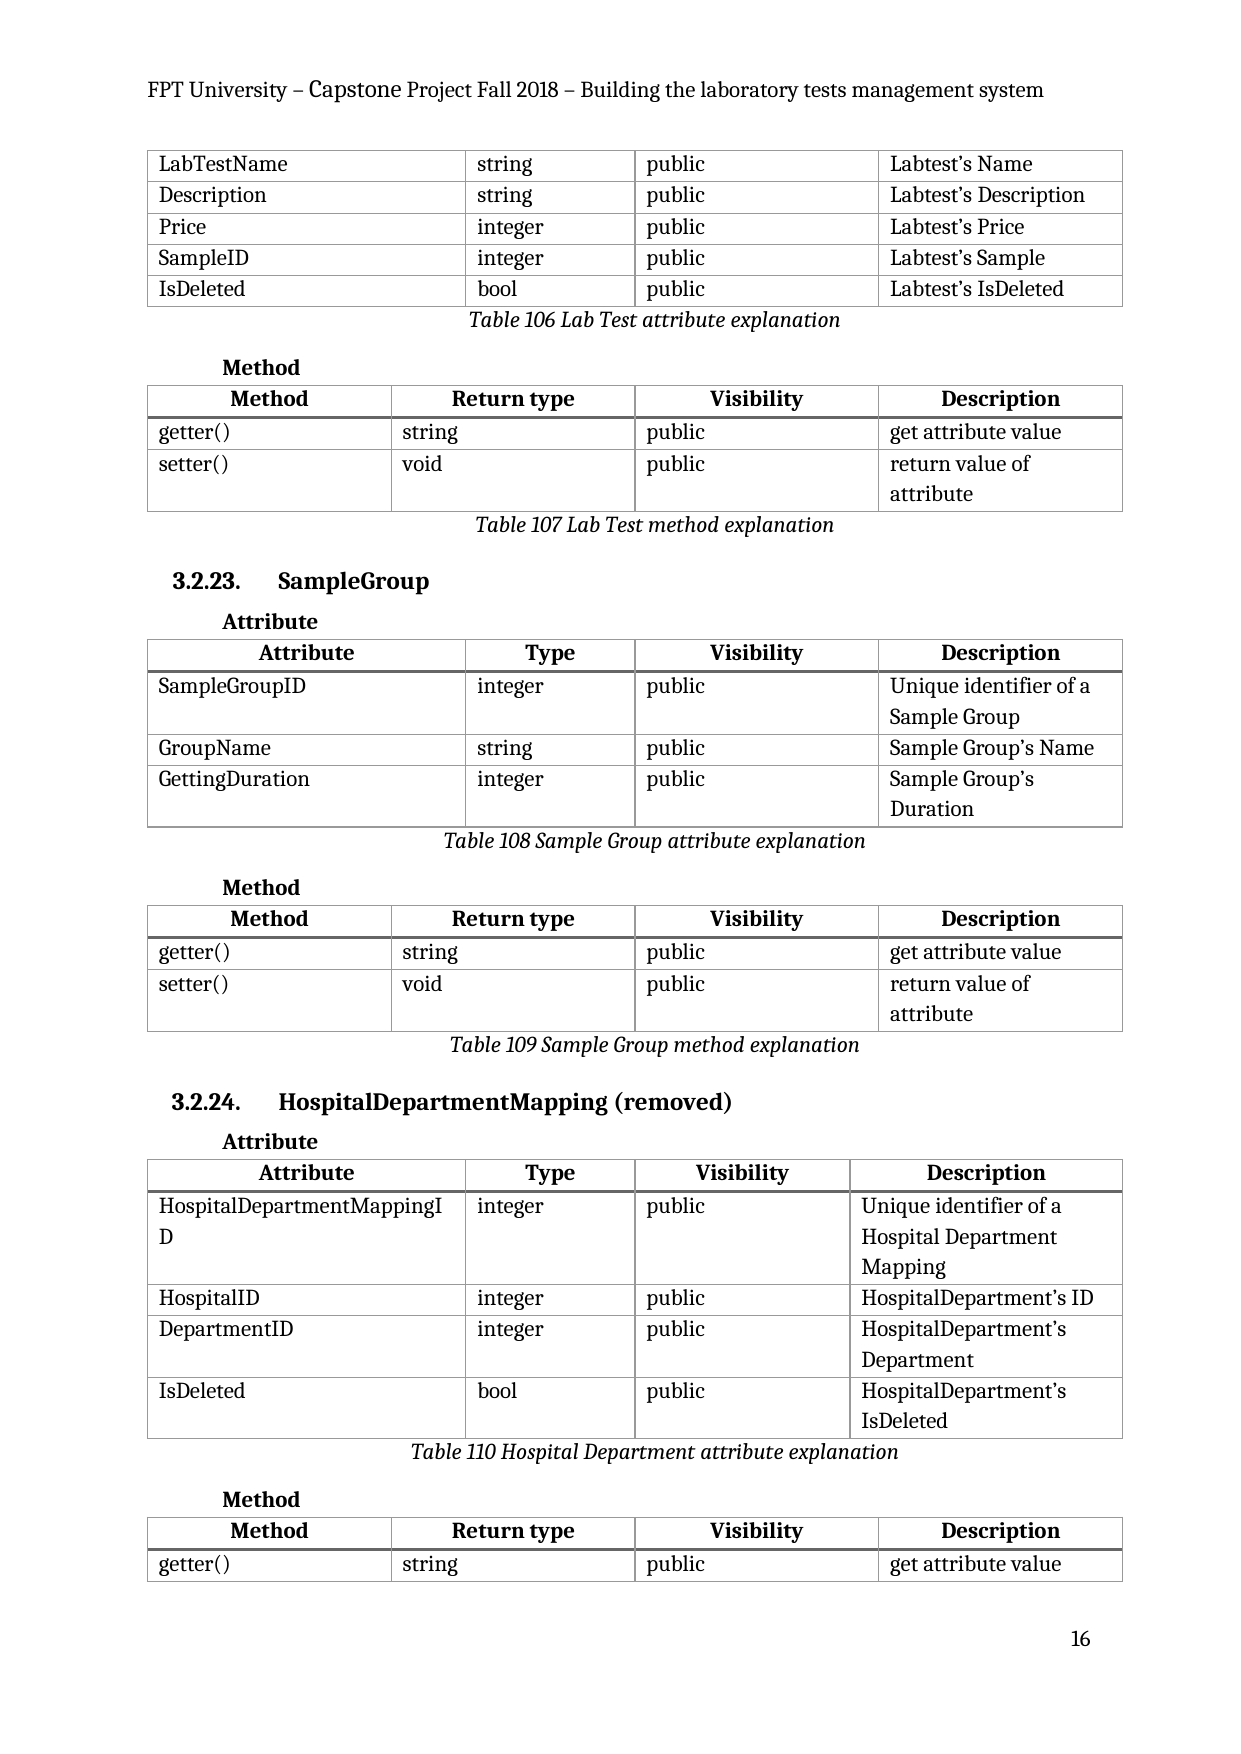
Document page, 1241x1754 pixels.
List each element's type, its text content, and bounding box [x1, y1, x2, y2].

table_header Visibility [636, 640, 878, 670]
table_cell Sample Group’s Name [879, 735, 1122, 765]
table_header Return type [392, 906, 634, 936]
table_header Description [879, 386, 1122, 416]
list Method [222, 1486, 1090, 1513]
table_cell integer [466, 1285, 634, 1315]
table_header Return type [392, 386, 634, 416]
table_cell Unique identifier of a Sample Group [879, 673, 1122, 734]
table_cell public [636, 450, 878, 511]
table_header Method [148, 1518, 391, 1548]
table_cell public [636, 182, 878, 212]
table_cell Labtest’s Price [879, 214, 1122, 244]
table_cell integer [466, 1193, 634, 1284]
table_cell HospitalDepartment’s IsDeleted [851, 1378, 1122, 1438]
table_cell public [636, 673, 878, 734]
table_cell Sample Group’s Duration [879, 766, 1122, 826]
table_cell integer [466, 766, 634, 826]
subtitle HospitalDepartmentMapping (removed) [241, 1087, 1082, 1116]
table_header Description [879, 640, 1122, 670]
table_cell public [636, 1193, 849, 1284]
table_cell HospitalDepartment’s ID [851, 1285, 1122, 1315]
table_cell void [392, 450, 634, 511]
table_header Visibility [636, 1518, 878, 1548]
list Method [222, 874, 1090, 901]
table_cell public [636, 735, 878, 765]
table_cell integer [466, 673, 634, 734]
table_cell Labtest’s Name [879, 151, 1122, 181]
table_cell setter() [148, 450, 391, 511]
table_cell public [636, 939, 878, 969]
table_cell string [392, 419, 634, 449]
table_cell getter() [148, 419, 391, 449]
table_header Method [148, 386, 391, 416]
table_cell Unique identifier of a Hospital Department Mapping [851, 1193, 1122, 1284]
text Table 110 Hospital Department attribute explanation [222, 1439, 1090, 1466]
table_cell setter() [148, 970, 391, 1031]
table_cell Labtest’s Description [879, 182, 1122, 212]
table_cell return value of attribute [879, 450, 1122, 511]
table_header Return type [392, 1518, 634, 1548]
table_cell integer [466, 214, 634, 244]
table_cell public [636, 766, 878, 826]
table_cell IsDeleted [148, 276, 465, 306]
table_cell SampleGroupID [148, 673, 465, 734]
table_cell public [636, 970, 878, 1031]
table_cell integer [466, 245, 634, 275]
table_cell Labtest’s Sample [879, 245, 1122, 275]
table_header Description [879, 906, 1122, 936]
text Table 108 Sample Group attribute explanation [222, 828, 1090, 854]
list Attribute [222, 1129, 1090, 1155]
table_header Description [879, 1518, 1122, 1548]
table_cell get attribute value [879, 939, 1122, 969]
table_cell string [466, 182, 634, 212]
table_cell GroupName [148, 735, 465, 765]
table_cell get attribute value [879, 1551, 1122, 1581]
table_header Description [851, 1160, 1122, 1190]
table_cell return value of attribute [879, 970, 1122, 1031]
table_cell HospitalDepartmentMappingID [148, 1193, 465, 1284]
table_cell public [636, 1551, 878, 1581]
table_cell HospitalID [148, 1285, 465, 1315]
table_header Visibility [636, 906, 878, 936]
table_cell public [636, 1316, 849, 1377]
list Method [222, 354, 1090, 381]
table_cell GettingDuration [148, 766, 465, 826]
table_cell public [636, 245, 878, 275]
table_cell string [392, 1551, 634, 1581]
table_cell public [636, 1378, 849, 1438]
table_cell DepartmentID [148, 1316, 465, 1377]
table_header Attribute [148, 1160, 465, 1190]
subtitle SampleGroup [241, 567, 1082, 596]
table_cell getter() [148, 939, 391, 969]
table_cell SampleID [148, 245, 465, 275]
table_cell string [466, 151, 634, 181]
table_cell public [636, 214, 878, 244]
list Attribute [222, 609, 1090, 635]
table_header Visibility [636, 1160, 849, 1190]
table_cell public [636, 419, 878, 449]
table_cell string [466, 735, 634, 765]
table_cell getter() [148, 1551, 391, 1581]
text Table 109 Sample Group method explanation [222, 1032, 1090, 1058]
table_header Method [148, 906, 391, 936]
table_header Visibility [636, 386, 878, 416]
table_cell public [636, 1285, 849, 1315]
table_cell integer [466, 1316, 634, 1377]
table_header Type [466, 1160, 634, 1190]
text Table 107 Lab Test method explanation [222, 512, 1090, 538]
table_cell HospitalDepartment’s Department [851, 1316, 1122, 1377]
table_cell Description [148, 182, 465, 212]
text Table 106 Lab Test attribute explanation [222, 307, 1090, 334]
table_cell bool [466, 276, 634, 306]
table_header Type [466, 640, 634, 670]
table_header Attribute [148, 640, 465, 670]
table_cell string [392, 939, 634, 969]
table_cell public [636, 151, 878, 181]
table_cell Price [148, 214, 465, 244]
table_cell void [392, 970, 634, 1031]
table_cell bool [466, 1378, 634, 1438]
table_cell Labtest’s IsDeleted [879, 276, 1122, 306]
table_cell LabTestName [148, 151, 465, 181]
table_cell IsDeleted [148, 1378, 465, 1438]
table_cell public [636, 276, 878, 306]
table_cell get attribute value [879, 419, 1122, 449]
